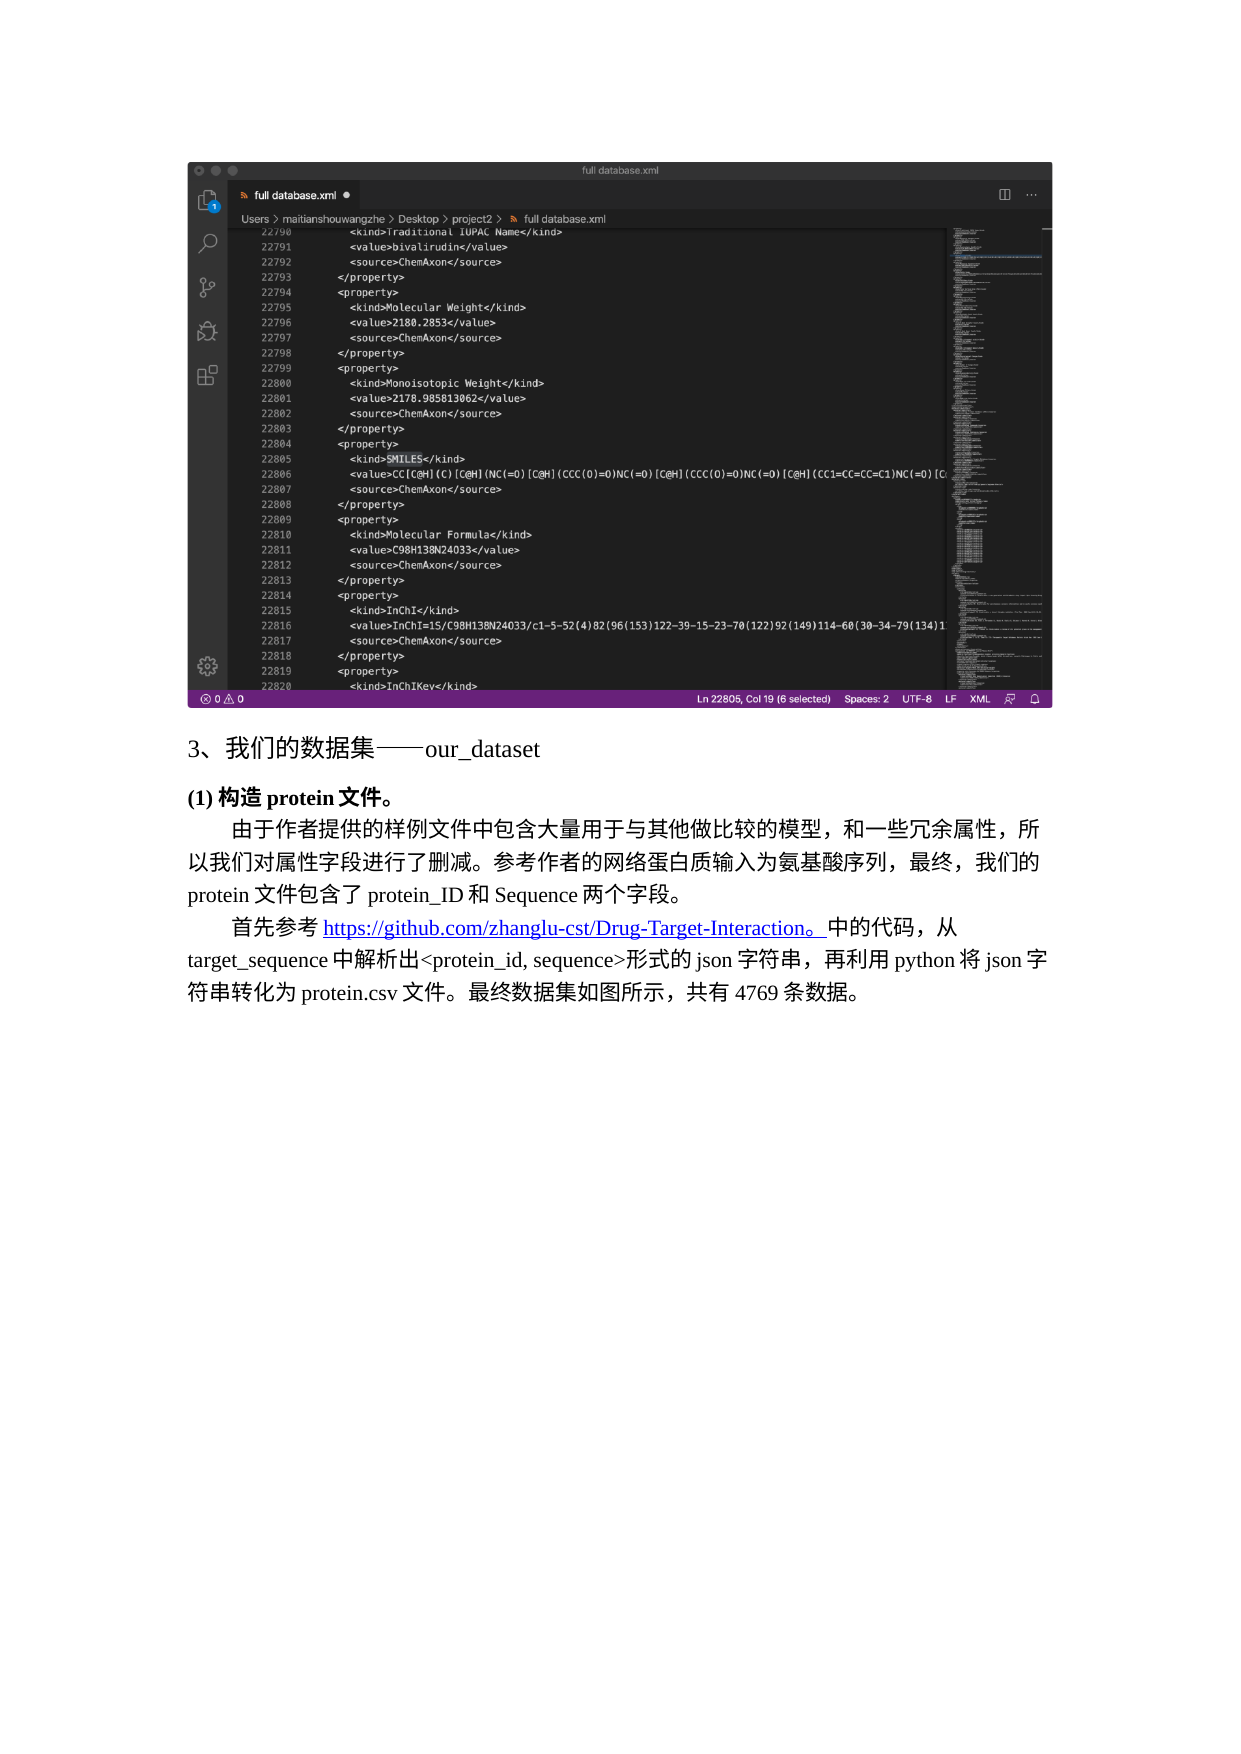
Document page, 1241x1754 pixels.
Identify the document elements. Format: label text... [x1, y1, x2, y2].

list 构造protein文件。 [187, 779, 1053, 812]
list 由于作者提供的样例文件中包含大量用于与其他做比较的模型，和一些冗余属性，所以我们对属性字段进行了删减。参考作者的网络蛋白质输入为氨基酸序列，最终，我们的protein文件包含了protein_ID和Sequence两个字段。 [187, 812, 1053, 909]
list 首先参考https://github.com/zhanglu-cst/Drug-Target-Interaction。中的代码，从target_sequence中解析出<protein_id, sequence>形式的json字符串，再利用python将json字符串转化为protein.csv文件。最终数据集如图所示，共有4769条数据。 [187, 909, 1053, 1007]
picture [187, 162, 1053, 708]
list 我们的数据集——our_dataset [187, 714, 1053, 779]
